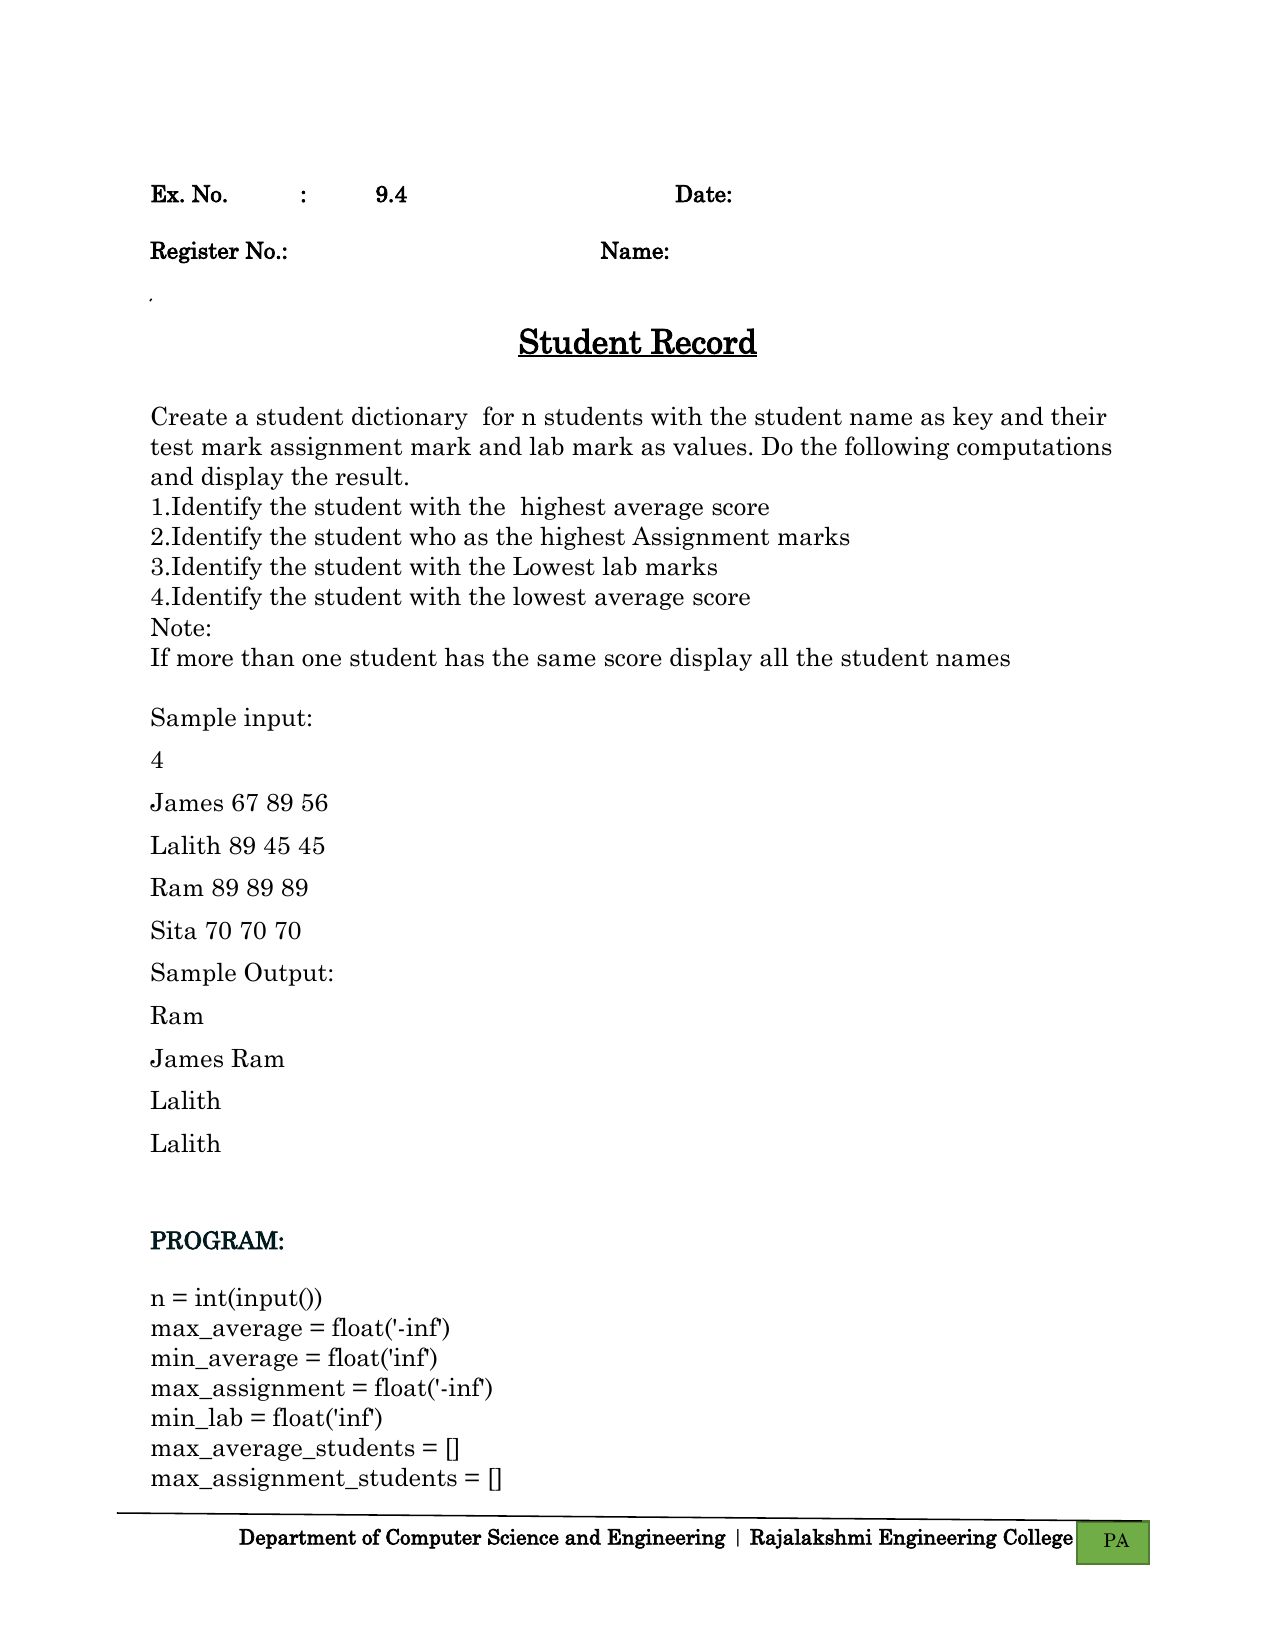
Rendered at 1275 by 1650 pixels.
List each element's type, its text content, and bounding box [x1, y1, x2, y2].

text 1.Identify the student with the highest average score [150, 491, 1125, 521]
text Sample Output: [150, 957, 1125, 987]
text Lalith [150, 1085, 1125, 1115]
text 4.Identify the student with the lowest average score [150, 581, 1125, 611]
text PROGRAM: [150, 1225, 1125, 1254]
text min_lab = float('inf') [150, 1402, 1125, 1432]
text Student Record [150, 320, 1125, 360]
text max_assignment = float('-inf') [150, 1372, 1125, 1402]
text Ex. No. : 9.4 Date: [150, 179, 1125, 207]
text n = int(input()) [150, 1281, 1125, 1312]
text 3.Identify the student with the Lowest lab marks [150, 551, 1125, 581]
text min_average = float('inf') [150, 1342, 1125, 1372]
text 4 [150, 744, 1125, 774]
text max_assignment_students = [] [150, 1462, 1125, 1492]
text Sample input: [150, 702, 1125, 732]
text James 67 89 56 [150, 787, 1125, 817]
text Lalith 89 45 45 [150, 829, 1125, 859]
text Register No.: Name: [150, 236, 1125, 263]
text If more than one student has the same score display all the student names [150, 641, 1125, 671]
text Ram 89 89 89 [150, 872, 1125, 902]
text Create a student dictionary for n students with the student name as key and their test mark assignment mark and lab mark as values. Do the following computations and display the result. [150, 401, 1125, 491]
text max_average = float('-inf') [150, 1312, 1125, 1342]
text Sita 70 70 70 [150, 914, 1125, 945]
text Ram [150, 1000, 1125, 1030]
text max_average_students = [] [150, 1432, 1125, 1462]
text Lalith [150, 1128, 1125, 1158]
text 2.Identify the student who as the highest Assignment marks [150, 521, 1125, 551]
text Note: [150, 611, 1125, 641]
text James Ram [150, 1042, 1125, 1072]
